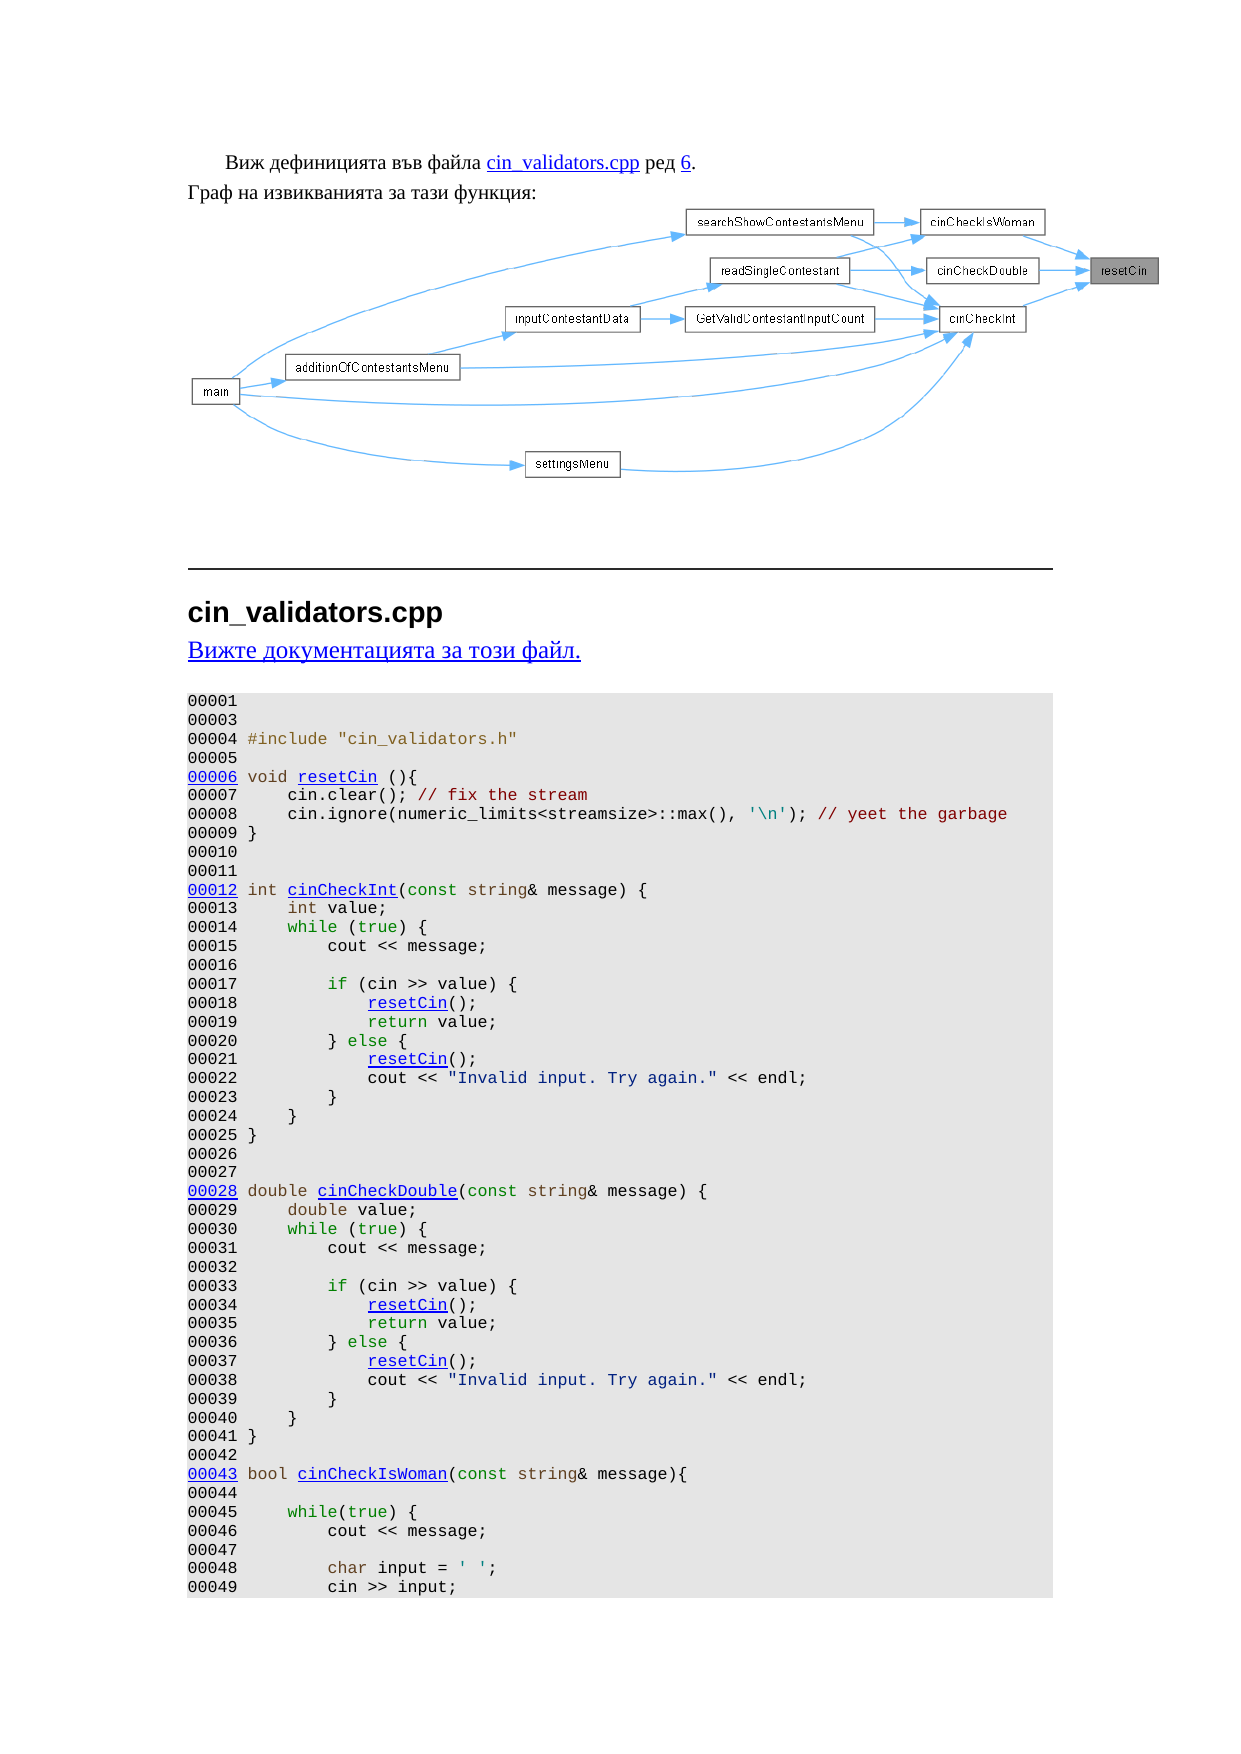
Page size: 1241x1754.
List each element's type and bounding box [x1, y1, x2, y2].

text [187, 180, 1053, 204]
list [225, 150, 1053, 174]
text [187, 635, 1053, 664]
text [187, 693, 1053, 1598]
picture [187, 204, 1163, 482]
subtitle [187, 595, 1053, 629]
